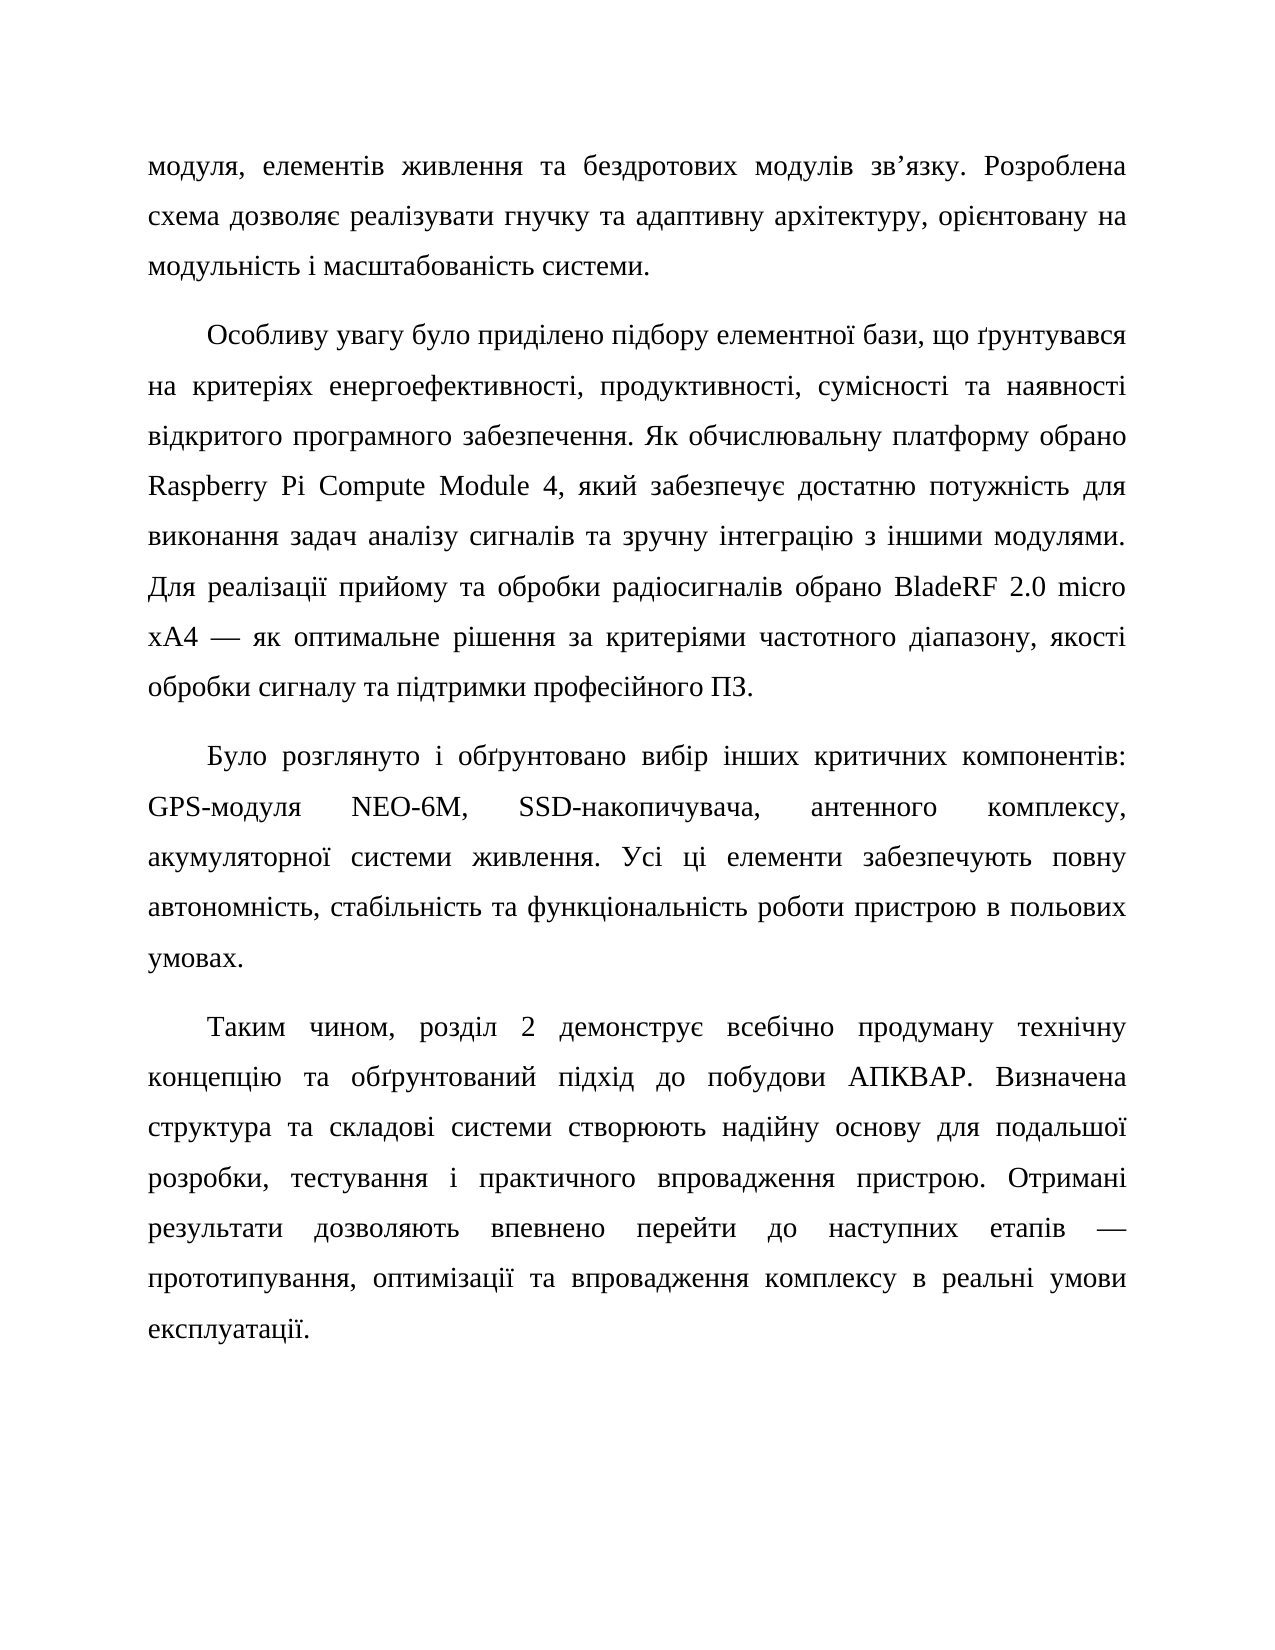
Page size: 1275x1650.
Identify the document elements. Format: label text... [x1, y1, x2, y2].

text Таким чином, розділ 2 демонструє всебічно продуману технічну концепцію та обґрунтований підхід до побудови АПКВАР. Визначена структура та складові системи створюють надійну основу для подальшої розробки, тестування і практичного впровадження пристрою. Отримані результати дозволяють впевнено перейти до наступних етапів — прототипування, оптимізації та впровадження комплексу в реальні умови експлуатації. [148, 1009, 1127, 1344]
text Було розглянуто і обґрунтовано вибір інших критичних компонентів: GPS-модуля NEO-6M, SSD-накопичувача, антенного комплексу, акумуляторної системи живлення. Усі ці елементи забезпечують повну автономність, стабільність та функціональність роботи пристрою в польових умовах. [148, 738, 1127, 973]
text Особливу увагу було приділено підбору елементної бази, що ґрунтувався на критеріях енергоефективності, продуктивності, сумісності та наявності відкритого програмного забезпечення. Як обчислювальну платформу обрано Raspberry Pi Compute Module 4, який забезпечує достатню потужність для виконання задач аналізу сигналів та зручну інтеграцію з іншими модулями. Для реалізації прийому та обробки радіосигналів обрано BladeRF 2.0 micro xA4 — як оптимальне рішення за критеріями частотного діапазону, якості обробки сигналу та підтримки професійного ПЗ. [148, 317, 1127, 703]
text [148, 148, 1127, 282]
